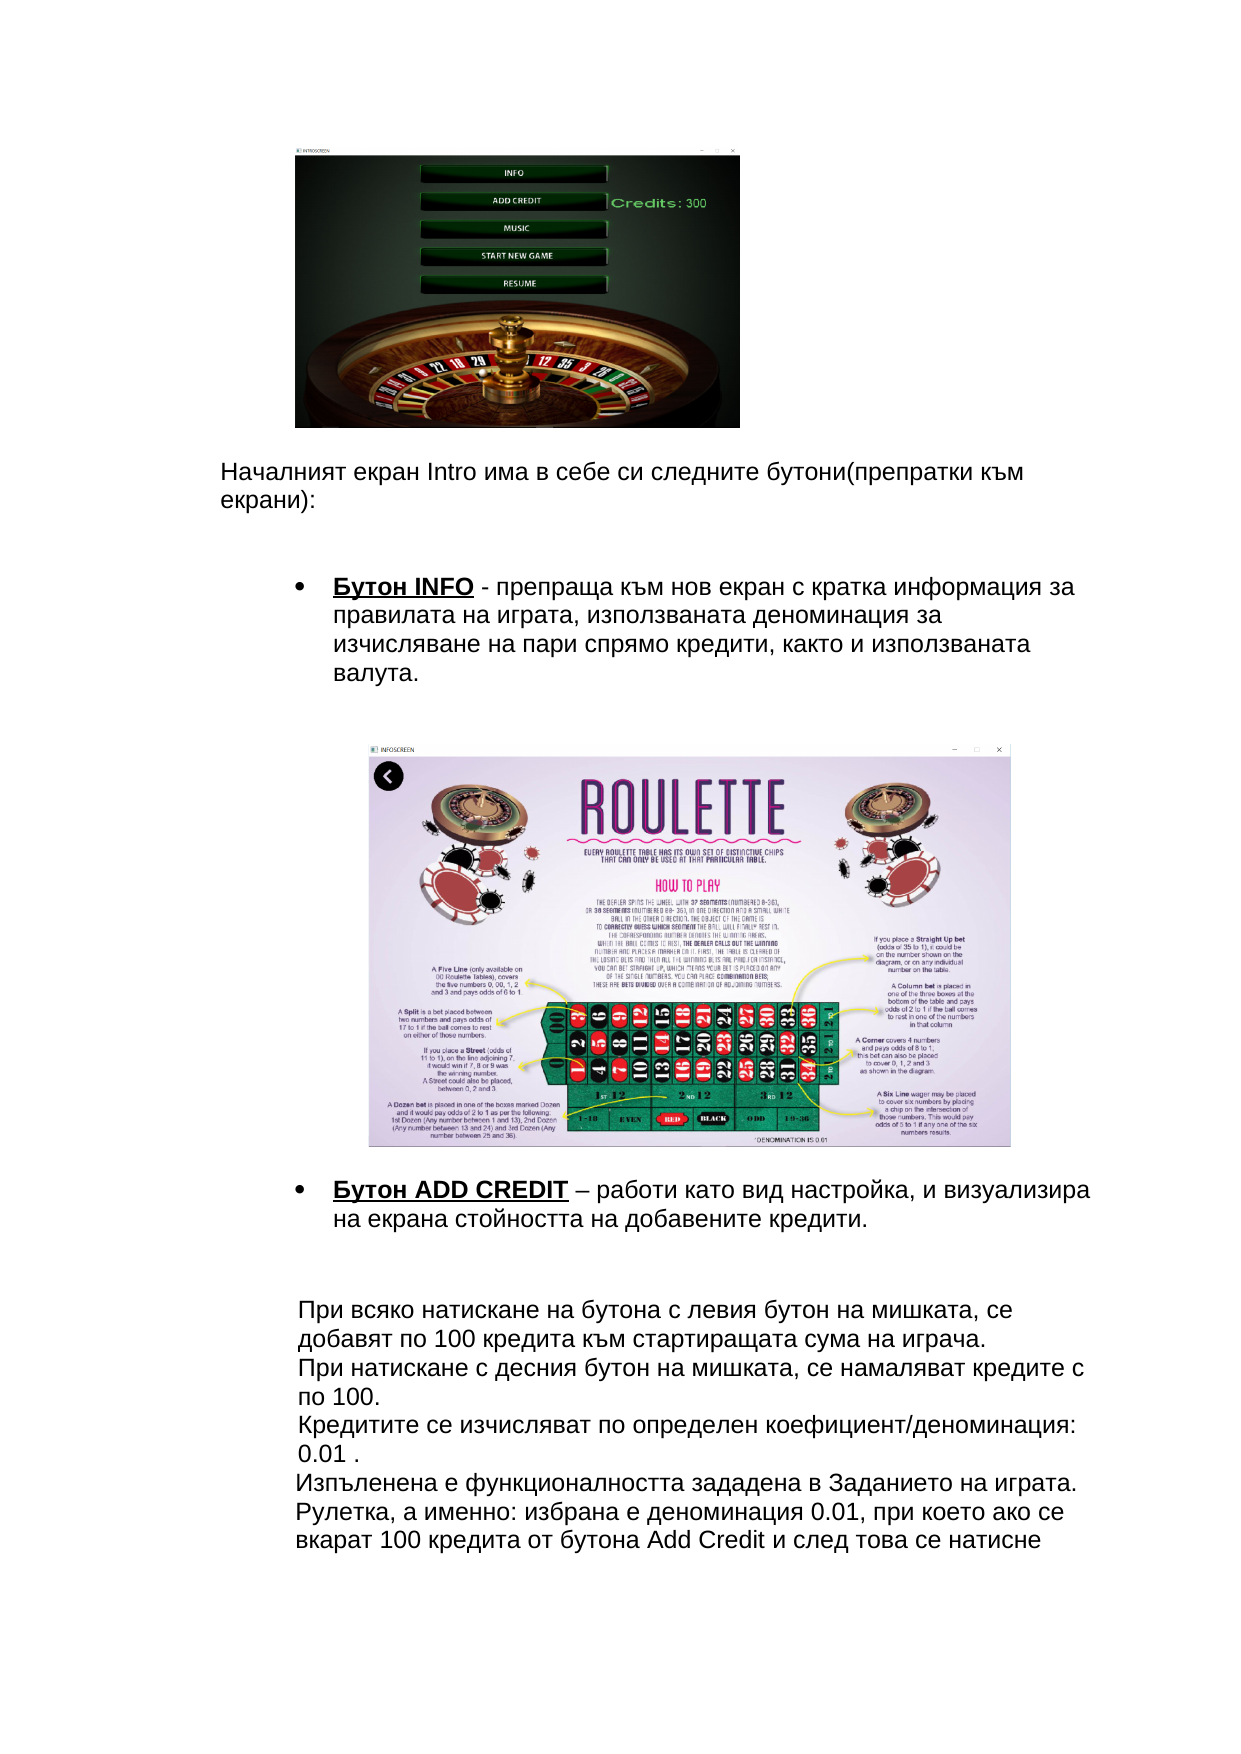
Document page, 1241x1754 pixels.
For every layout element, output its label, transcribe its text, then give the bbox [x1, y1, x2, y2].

list Бутон INFO - препраща към нов екран с кратка информация за правилата на играта, използваната деноминация за изчисляване на пари спрямо кредити, както и използваната валута. [295, 572, 1093, 687]
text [295, 1468, 1093, 1554]
picture [295, 147, 740, 428]
list Бутон ADD CREDIT – работи като вид настройка, и визуализира на екрана стойността на добавените кредити. [295, 1175, 1093, 1233]
picture [368, 744, 1011, 1147]
text Началният екран Intro има в себе си следните бутони(препратки към екрани): [220, 457, 1093, 514]
text Кредитите се изчисляват по определен коефициент/деноминация: 0.01 . [298, 1410, 1093, 1468]
text При натискане с десния бутон на мишката, се намаляват кредите с по 100. [298, 1353, 1093, 1410]
text При всяко натискане на бутонa с левия бутон на мишката, се добавят по 100 кредита към стартиращата сума на играча. [298, 1295, 1093, 1353]
